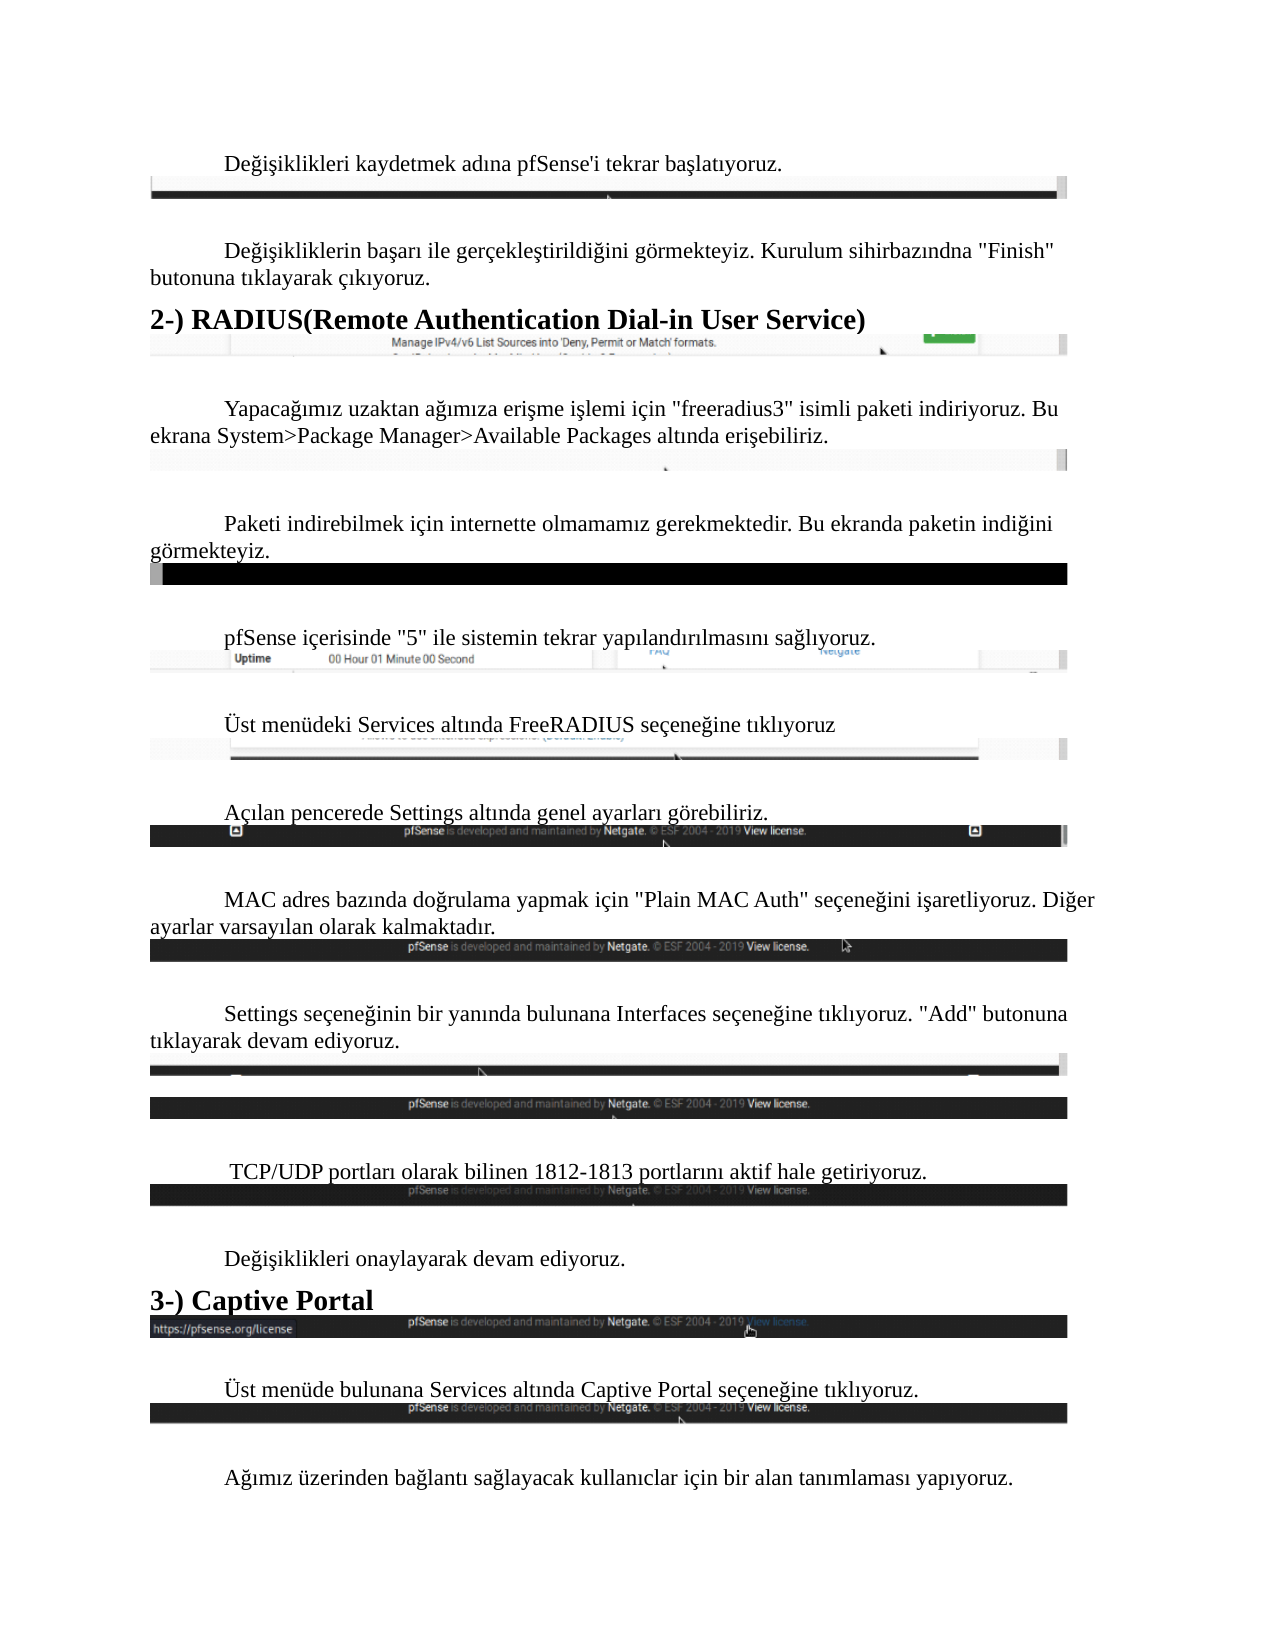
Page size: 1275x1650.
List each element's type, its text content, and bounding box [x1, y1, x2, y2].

text Üst menüdeki Services altında FreeRADIUS seçeneğine tıklıyoruz [150, 711, 1125, 738]
text Settings seçeneğinin bir yanında bulunana Interfaces seçeneğine tıklıyoruz. "Add" butonuna tıklayarak devam ediyoruz. [150, 1000, 1125, 1054]
text Değişiklikleri onaylayarak devam ediyoruz. [150, 1245, 1125, 1272]
text TCP/UDP portları olarak bilinen 1812-1813 portlarını aktif hale getiriyoruz. [150, 1158, 1125, 1185]
text Değişikliklerin başarı ile gerçekleştirildiğini görmekteyiz. Kurulum sihirbazındna "Finish" butonuna tıklayarak çıkıyoruz. [150, 237, 1125, 291]
text pfSense içerisinde "5" ile sistemin tekrar yapılandırılmasını sağlıyoruz. [150, 624, 1125, 651]
text Paketi indirebilmek için internette olmamamız gerekmektedir. Bu ekranda paketin indiğini görmekteyiz. [150, 509, 1125, 563]
text Açılan pencerede Settings altında genel ayarları görebiliriz. [150, 798, 1125, 825]
text Yapacağımız uzaktan ağımıza erişme işlemi için "freeradius3" isimli paketi indiriyoruz. Bu ekrana System>Package Manager>Available Packages altında erişebiliriz. [150, 395, 1125, 449]
text Değişiklikleri kaydetmek adına pfSense'i tekrar başlatıyoruz. [150, 150, 1125, 177]
text 2-) RADIUS(Remote Authentication Dial-in User Service) [150, 308, 1125, 335]
text 3-) Captive Portal [150, 1289, 1125, 1316]
text Ağımız üzerinden bağlantı sağlayacak kullanıclar için bir alan tanımlaması yapıyoruz. [150, 1463, 1125, 1490]
text Üst menüde bulunana Services altında Captive Portal seçeneğine tıklıyoruz. [150, 1376, 1125, 1403]
text MAC adres bazında doğrulama yapmak için "Plain MAC Auth" seçeneğini işaretliyoruz. Diğer ayarlar varsayılan olarak kalmaktadır. [150, 886, 1125, 939]
